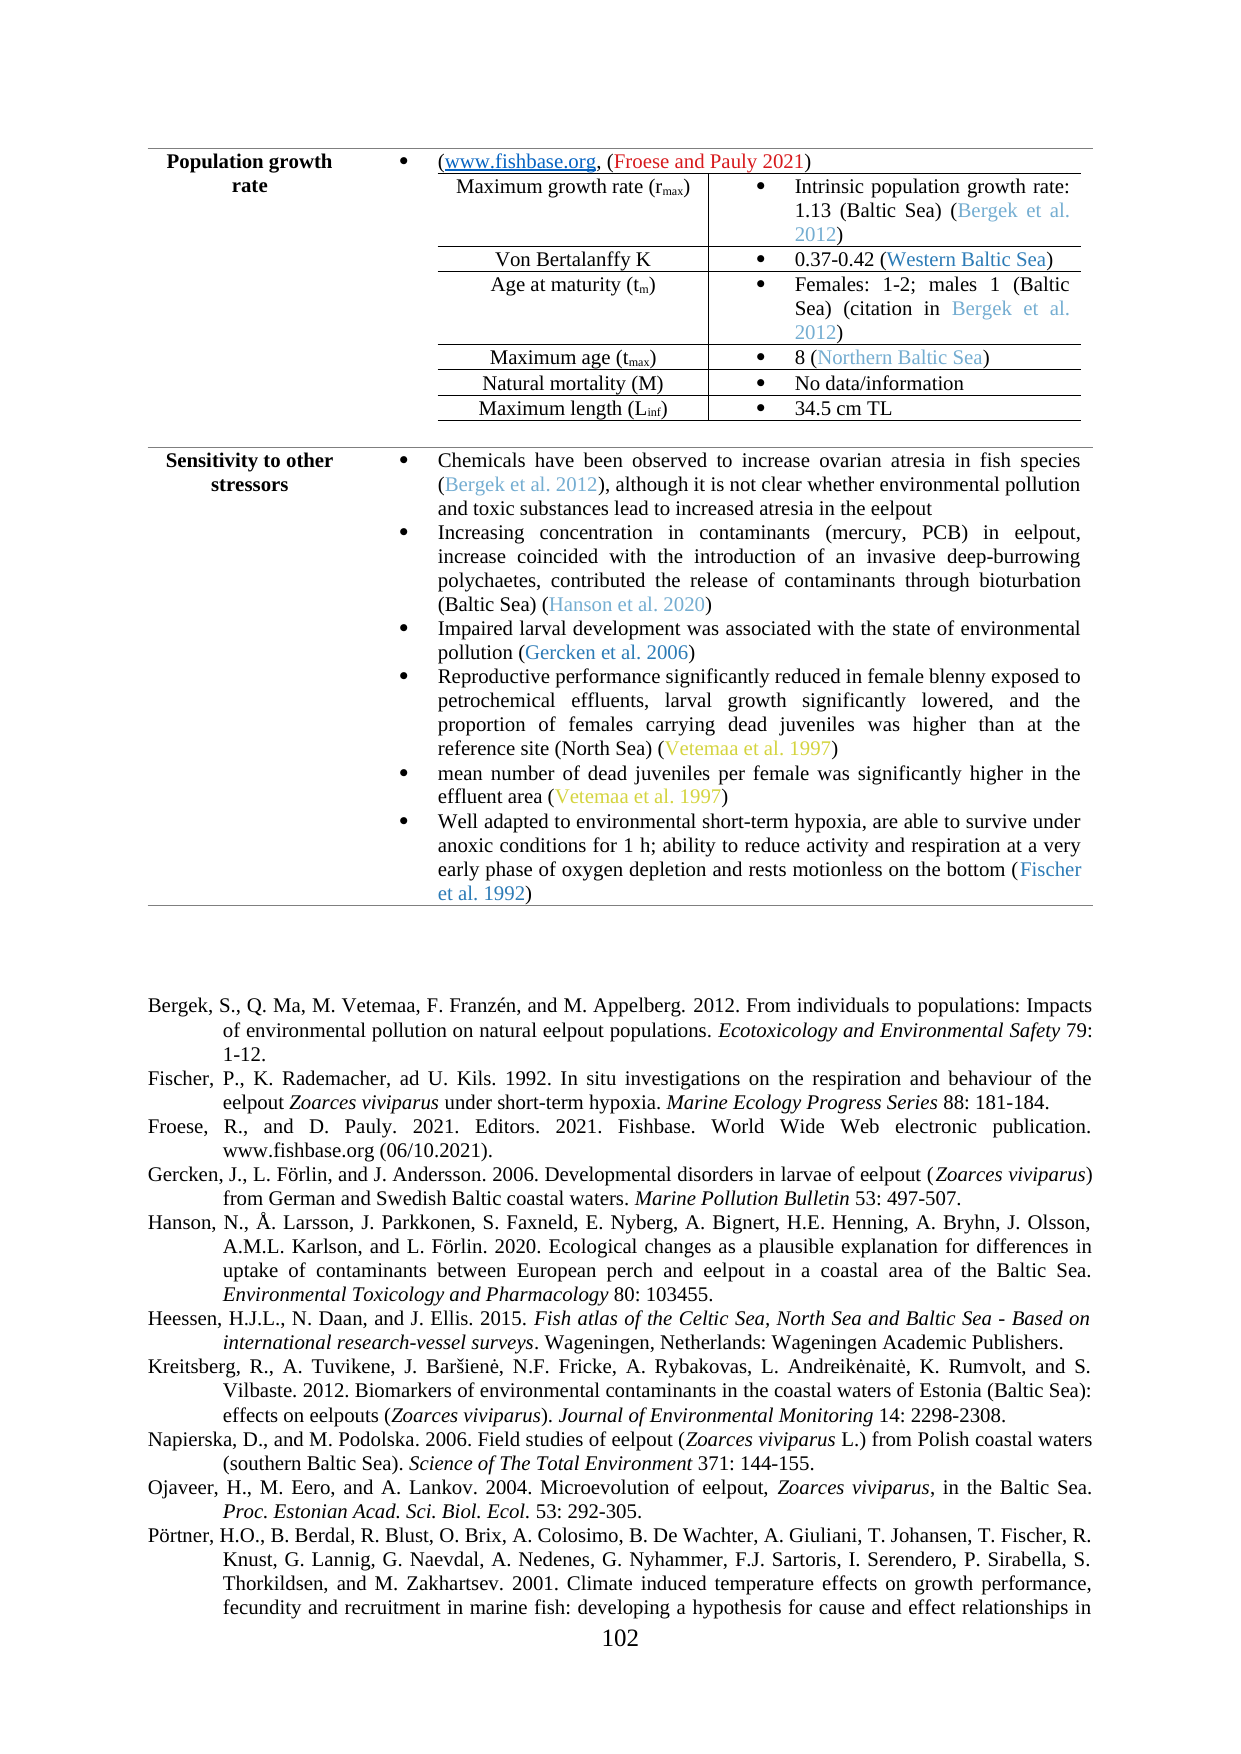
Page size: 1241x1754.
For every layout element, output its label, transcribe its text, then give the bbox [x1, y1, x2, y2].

text Bergek, S., Q. Ma, M. Vetemaa, F. Franzén, and M. Appelberg. 2012. From individuals to populations: Impacts of environmental pollution on natural eelpout populations. Ecotoxicology and Environmental Safety 79: 1-12. [148, 993, 1093, 1066]
table_cell Population growth rate [148, 149, 351, 447]
table_cell Chemicals have been observed to increase ovarian atresia in fish species (Bergek et al. 2012), although it is not clear whether environmental pollution and toxic substances lead to increased atresia in the eelpout Increasing concentration in contaminants (mercury, PCB) in eelpout, increase coincided with the introduction of an invasive deep-burrowing polychaetes, contributed the release of contaminants through bioturbation (Baltic Sea) (Hanson et al. 2020) Impaired larval development was associated with the state of environmental pollution (Gercken et al. 2006) Reproductive performance significantly reduced in female blenny exposed to petrochemical effluents, larval growth significantly lowered, and the proportion of females carrying dead juveniles was higher than at the reference site (North Sea) (Vetemaa et al. 1997) mean number of dead juveniles per female was significantly higher in the effluent area (Vetemaa et al. 1997) Well adapted to environmental short-term hypoxia, are able to survive under anoxic conditions for 1 h; ability to reduce activity and respiration at a very early phase of oxygen depletion and rests motionless on the bottom (Fischer et al. 1992) [351, 448, 1093, 905]
text Fischer, P., K. Rademacher, ad U. Kils. 1992. In situ investigations on the respiration and behaviour of the eelpout Zoarces viviparus under short-term hypoxia. Marine Ecology Progress Series 88: 181-184. [148, 1066, 1093, 1114]
text Napierska, D., and M. Podolska. 2006. Field studies of eelpout (Zoarces viviparus L.) from Polish coastal waters (southern Baltic Sea). Science of The Total Environment 371: 144-155. [148, 1427, 1093, 1475]
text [148, 1523, 1093, 1619]
text Kreitsberg, R., A. Tuvikene, J. Baršienė, N.F. Fricke, A. Rybakovas, L. Andreikėnaitė, K. Rumvolt, and S. Vilbaste. 2012. Biomarkers of environmental contaminants in the coastal waters of Estonia (Baltic Sea): effects on eelpouts (Zoarces viviparus). Journal of Environmental Monitoring 14: 2298-2308. [148, 1354, 1093, 1427]
table_cell (www.fishbase.org, (Froese and Pauly 2021) [351, 149, 1093, 447]
table_cell Sensitivity to other stressors [148, 448, 351, 905]
text Hanson, N., Å. Larsson, J. Parkkonen, S. Faxneld, E. Nyberg, A. Bignert, H.E. Henning, A. Bryhn, J. Olsson, A.M.L. Karlson, and L. Förlin. 2020. Ecological changes as a plausible explanation for differences in uptake of contaminants between European perch and eelpout in a coastal area of the Baltic Sea. Environmental Toxicology and Pharmacology 80: 103455. [148, 1210, 1093, 1306]
text Froese, R., and D. Pauly. 2021. Editors. 2021. Fishbase. World Wide Web electronic publication. www.fishbase.org (06/10.2021). [148, 1114, 1093, 1162]
text Gercken, J., L. Förlin, and J. Andersson. 2006. Developmental disorders in larvae of eelpout (Zoarces viviparus) from German and Swedish Baltic coastal waters. Marine Pollution Bulletin 53: 497-507. [148, 1162, 1093, 1210]
text Ojaveer, H., M. Eero, and A. Lankov. 2004. Microevolution of eelpout, Zoarces viviparus, in the Baltic Sea. Proc. Estonian Acad. Sci. Biol. Ecol. 53: 292-305. [148, 1475, 1093, 1523]
text Heessen, H.J.L., N. Daan, and J. Ellis. 2015. Fish atlas of the Celtic Sea, North Sea and Baltic Sea - Based on international research-vessel surveys. Wageningen, Netherlands: Wageningen Academic Publishers. [148, 1306, 1093, 1354]
